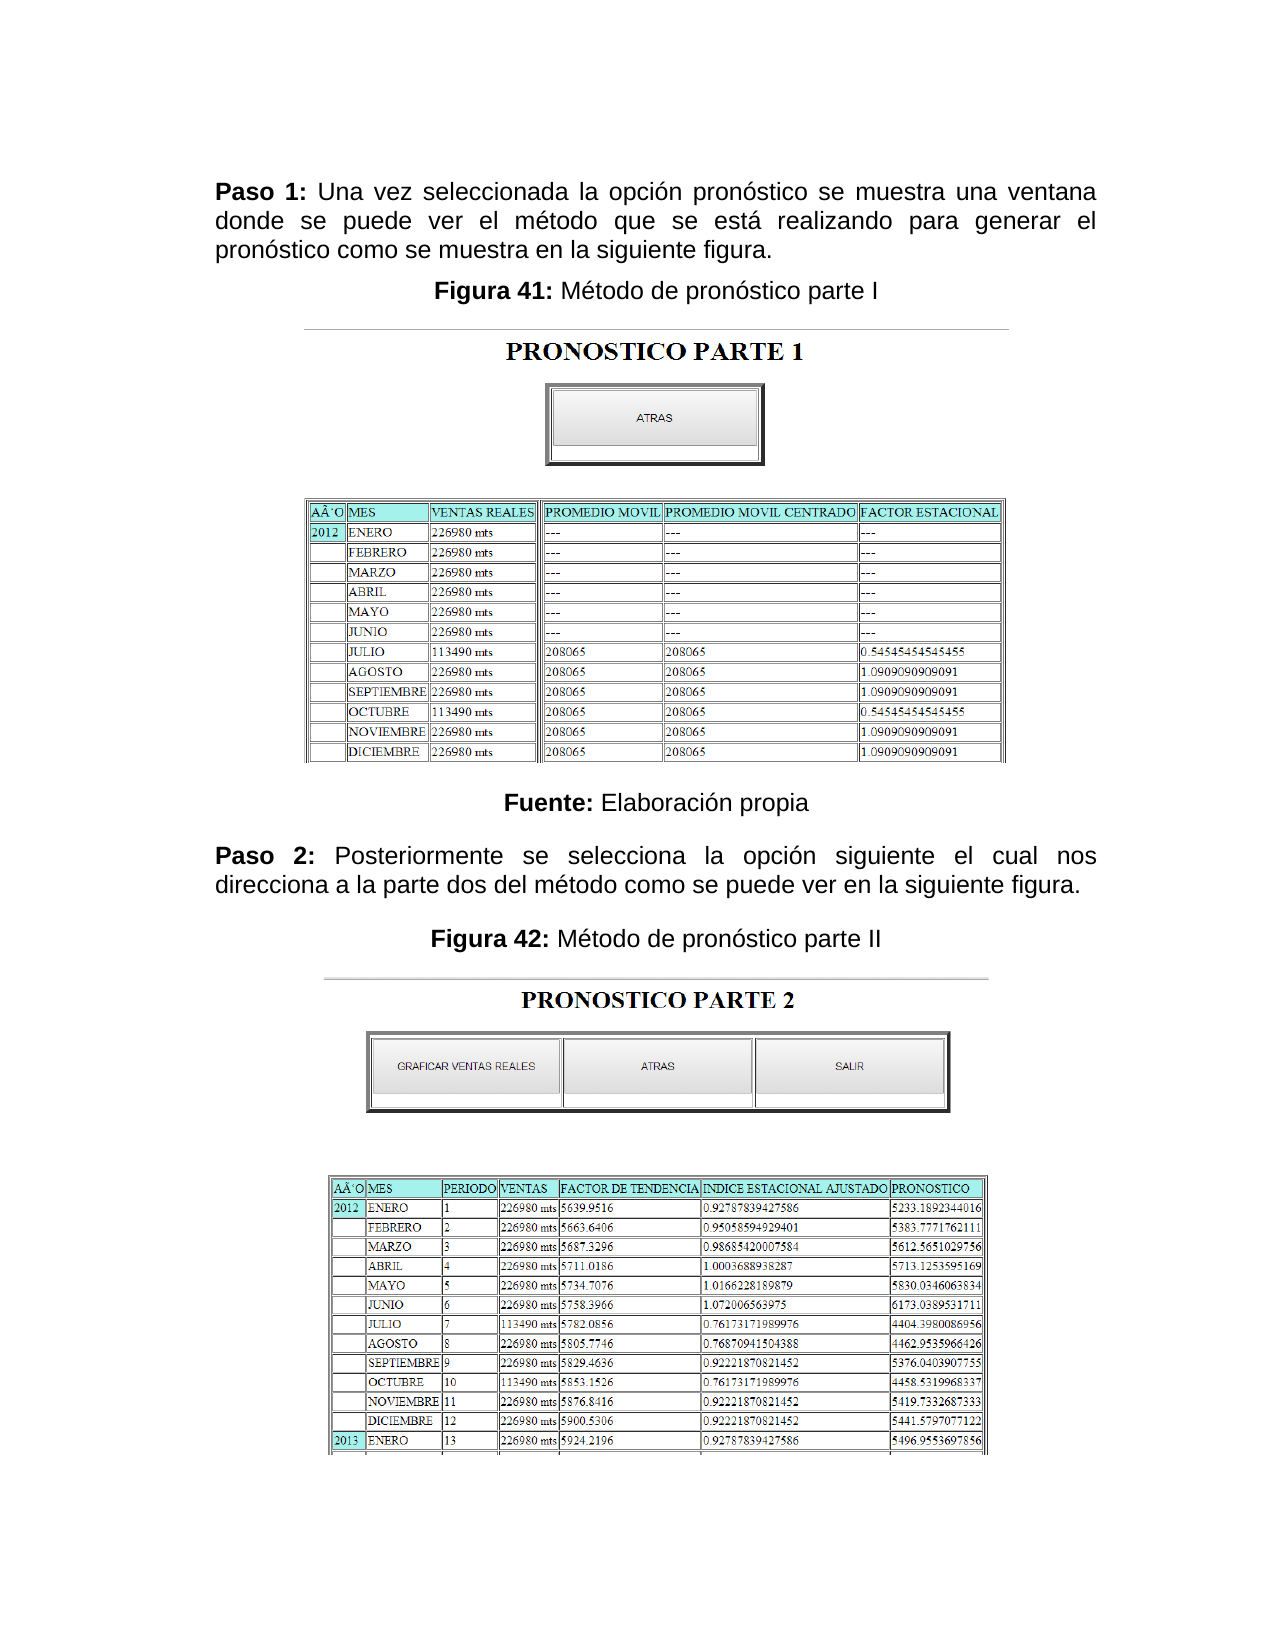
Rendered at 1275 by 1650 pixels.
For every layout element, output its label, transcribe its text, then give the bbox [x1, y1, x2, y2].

picture [303, 329, 1009, 763]
picture [323, 977, 989, 1455]
text Figura 41: Método de pronóstico parte I [215, 276, 1098, 305]
text Fuente: Elaboración propia [215, 787, 1098, 816]
text Paso 2: Posteriormente se selecciona la opción siguiente el cual nos direcciona a la parte dos del método como se puede ver en la siguiente figura. [215, 841, 1098, 899]
text Figura 42: Método de pronóstico parte II [215, 924, 1098, 952]
text Paso 1: Una vez seleccionada la opción pronóstico se muestra una ventana donde se puede ver el método que se está realizando para generar el pronóstico como se muestra en la siguiente figura. [215, 177, 1098, 263]
